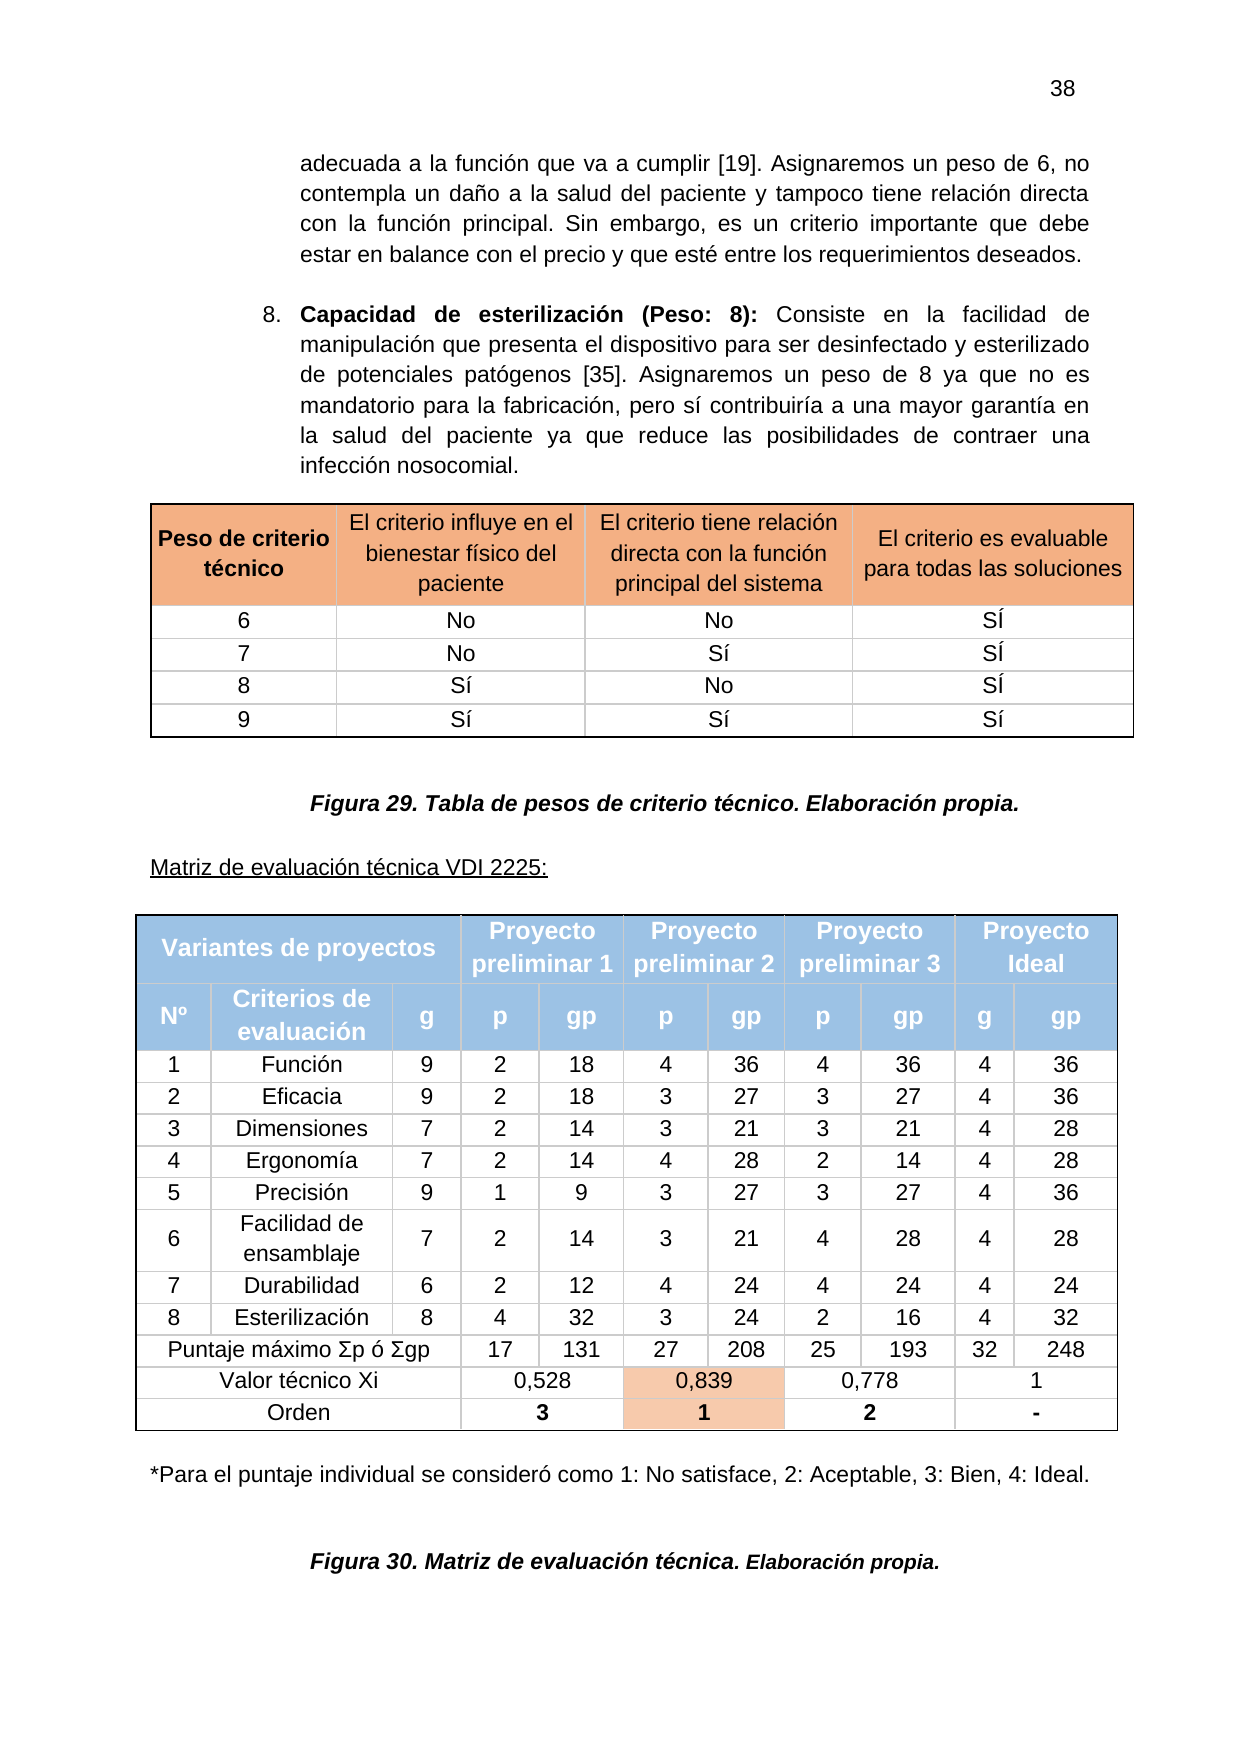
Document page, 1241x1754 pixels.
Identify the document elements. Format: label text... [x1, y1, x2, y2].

table_cell 3 [624, 1115, 707, 1145]
table_cell 27 [709, 1178, 784, 1209]
table_cell 2 [137, 1083, 210, 1113]
table_cell 4 [624, 1051, 707, 1082]
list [262, 150, 1090, 267]
table_cell SÍ [853, 672, 1133, 703]
table_cell Función [212, 1051, 392, 1082]
table_cell 36 [709, 1051, 784, 1082]
table_cell Sí [586, 639, 852, 670]
table_cell 208 [709, 1336, 784, 1366]
table_cell 1 [137, 1051, 210, 1082]
table_cell 4 [956, 1272, 1013, 1302]
table_cell 3 [624, 1178, 707, 1209]
table_cell 14 [540, 1115, 623, 1145]
table_cell 7 [393, 1147, 460, 1177]
table_cell Valor técnico Xi [137, 1368, 460, 1398]
table_cell 24 [862, 1272, 954, 1302]
table_cell 2 [785, 1399, 954, 1429]
table_cell 248 [1015, 1336, 1117, 1366]
table_cell 131 [540, 1336, 623, 1366]
table_cell No [337, 606, 584, 637]
table_cell 25 [785, 1336, 860, 1366]
table_cell 4 [785, 1051, 860, 1082]
table_cell Sí [337, 705, 584, 736]
table_cell - [956, 1399, 1117, 1429]
table_cell 5 [137, 1178, 210, 1209]
table_header Proyecto preliminar 3 [785, 916, 954, 983]
table_cell 21 [709, 1210, 784, 1271]
table_cell Precisión [212, 1178, 392, 1209]
table_cell 14 [540, 1147, 623, 1177]
table_cell Dimensiones [212, 1115, 392, 1145]
table_cell SÍ [853, 639, 1133, 670]
table_cell 12 [540, 1272, 623, 1302]
table_cell 36 [1015, 1178, 1117, 1209]
table_header Peso de criterio técnico [152, 505, 336, 605]
table_cell 3 [462, 1399, 623, 1429]
table_cell 21 [862, 1115, 954, 1145]
table_cell Criterios de evaluación [212, 984, 392, 1050]
table_cell 3 [137, 1115, 210, 1145]
table_cell 4 [956, 1304, 1013, 1334]
table_cell 7 [137, 1272, 210, 1302]
table_cell 1 [956, 1368, 1117, 1398]
table_cell 24 [1015, 1272, 1117, 1302]
table_cell 9 [540, 1178, 623, 1209]
table_cell Esterilización [212, 1304, 392, 1334]
table_cell 36 [1015, 1083, 1117, 1113]
table_cell gp [709, 984, 784, 1050]
table_cell p [785, 984, 860, 1050]
table_cell 14 [862, 1147, 954, 1177]
table_cell 36 [1015, 1051, 1117, 1082]
table_cell 16 [862, 1304, 954, 1334]
table_cell 28 [862, 1210, 954, 1271]
table_cell 7 [393, 1115, 460, 1145]
table_cell 24 [709, 1272, 784, 1302]
table_cell 4 [624, 1272, 707, 1302]
table_cell 3 [624, 1304, 707, 1334]
table_cell 28 [1015, 1115, 1117, 1145]
table_cell Orden [137, 1399, 460, 1429]
table_cell 2 [462, 1083, 538, 1113]
table_cell No [586, 606, 852, 637]
table_cell g [393, 984, 460, 1050]
table_cell Facilidad de ensamblaje [212, 1210, 392, 1271]
table_cell No [337, 639, 584, 670]
table_cell gp [1015, 984, 1117, 1050]
table_cell 0,778 [785, 1368, 954, 1398]
text Matriz de evaluación técnica VDI 2225: [150, 738, 1090, 880]
table_cell Durabilidad [212, 1272, 392, 1302]
table_cell 3 [785, 1083, 860, 1113]
table_header Proyecto Ideal [956, 916, 1117, 983]
table_cell 4 [785, 1210, 860, 1271]
table_header Variantes de proyectos [137, 916, 460, 983]
table_cell 6 [152, 606, 336, 637]
table_cell 18 [540, 1051, 623, 1082]
table_cell 2 [462, 1115, 538, 1145]
table_cell Puntaje máximo Σp ó Σgp [137, 1336, 460, 1366]
table_header Proyecto preliminar 1 [462, 916, 623, 983]
table_cell SÍ [853, 606, 1133, 637]
table_header El criterio es evaluable para todas las soluciones [853, 505, 1133, 605]
table_cell 8 [137, 1304, 210, 1334]
table_cell 2 [785, 1147, 860, 1177]
table_cell 32 [1015, 1304, 1117, 1334]
table_cell 9 [152, 705, 336, 736]
table_cell 3 [624, 1083, 707, 1113]
table_cell Sí [853, 705, 1133, 736]
table_cell 4 [956, 1083, 1013, 1113]
table_cell p [462, 984, 538, 1050]
table_cell 1 [624, 1399, 784, 1429]
table_cell 4 [462, 1304, 538, 1334]
table_cell 6 [393, 1272, 460, 1302]
table_cell 9 [393, 1178, 460, 1209]
table_cell Eficacia [212, 1083, 392, 1113]
table_cell 1 [462, 1178, 538, 1209]
table_cell 27 [862, 1178, 954, 1209]
table_cell 28 [1015, 1147, 1117, 1177]
text *Para el puntaje individual se consideró como 1: No satisface, 2: Aceptable, 3: Bien, 4: Ideal. [150, 1461, 1090, 1488]
table_cell 9 [393, 1083, 460, 1113]
table_cell 7 [393, 1210, 460, 1271]
table_header El criterio tiene relación directa con la función principal del sistema [586, 505, 852, 605]
table_cell 32 [540, 1304, 623, 1334]
table_cell 32 [956, 1336, 1013, 1366]
table_cell 28 [709, 1147, 784, 1177]
table_cell Sí [586, 705, 852, 736]
table_cell 4 [956, 1210, 1013, 1271]
table_cell Sí [337, 672, 584, 703]
table_cell 14 [540, 1210, 623, 1271]
table_cell p [624, 984, 707, 1050]
table_cell 4 [624, 1147, 707, 1177]
table_cell gp [540, 984, 623, 1050]
table_cell 2 [462, 1210, 538, 1271]
table_header El criterio influye en el bienestar físico del paciente [337, 505, 584, 605]
table_cell No [586, 672, 852, 703]
table_cell 4 [956, 1051, 1013, 1082]
table_cell 3 [785, 1115, 860, 1145]
table_cell Nº [137, 984, 210, 1050]
table_cell 4 [956, 1115, 1013, 1145]
table_cell 28 [1015, 1210, 1117, 1271]
table_cell 2 [462, 1147, 538, 1177]
table_cell 27 [709, 1083, 784, 1113]
table_cell 17 [462, 1336, 538, 1366]
table_cell 2 [462, 1051, 538, 1082]
table_cell 3 [624, 1210, 707, 1271]
table_cell 6 [137, 1210, 210, 1271]
table_cell 4 [956, 1178, 1013, 1209]
table_cell 193 [862, 1336, 954, 1366]
table_cell 4 [785, 1272, 860, 1302]
table_cell gp [862, 984, 954, 1050]
table_cell 0,528 [462, 1368, 623, 1398]
table_cell 21 [709, 1115, 784, 1145]
table_cell g [956, 984, 1013, 1050]
table_cell 24 [709, 1304, 784, 1334]
table_cell 3 [785, 1178, 860, 1209]
table_cell 8 [393, 1304, 460, 1334]
table_cell 4 [956, 1147, 1013, 1177]
list Capacidad de esterilización (Peso: 8): Consiste en la facilidad de manipulación que presenta el dispositivo para ser desinfectado y esterilizado de potenciales patógenos [35]. Asignaremos un peso de 8 ya que no es mandatorio para la fabricación, pero sí contribuiría a una mayor garantía en la salud del paciente ya que reduce las posibilidades de contraer una infección nosocomial. [262, 301, 1090, 478]
table_cell 2 [785, 1304, 860, 1334]
table_cell 7 [152, 639, 336, 670]
table_header Proyecto preliminar 2 [624, 916, 784, 983]
table_cell 2 [462, 1272, 538, 1302]
table_cell 36 [862, 1051, 954, 1082]
table_cell 27 [624, 1336, 707, 1366]
table_cell 0,839 [624, 1368, 784, 1398]
table_cell Ergonomía [212, 1147, 392, 1177]
table_cell 9 [393, 1051, 460, 1082]
table_cell 8 [152, 672, 336, 703]
table_cell 4 [137, 1147, 210, 1177]
table_cell 18 [540, 1083, 623, 1113]
table_cell 27 [862, 1083, 954, 1113]
